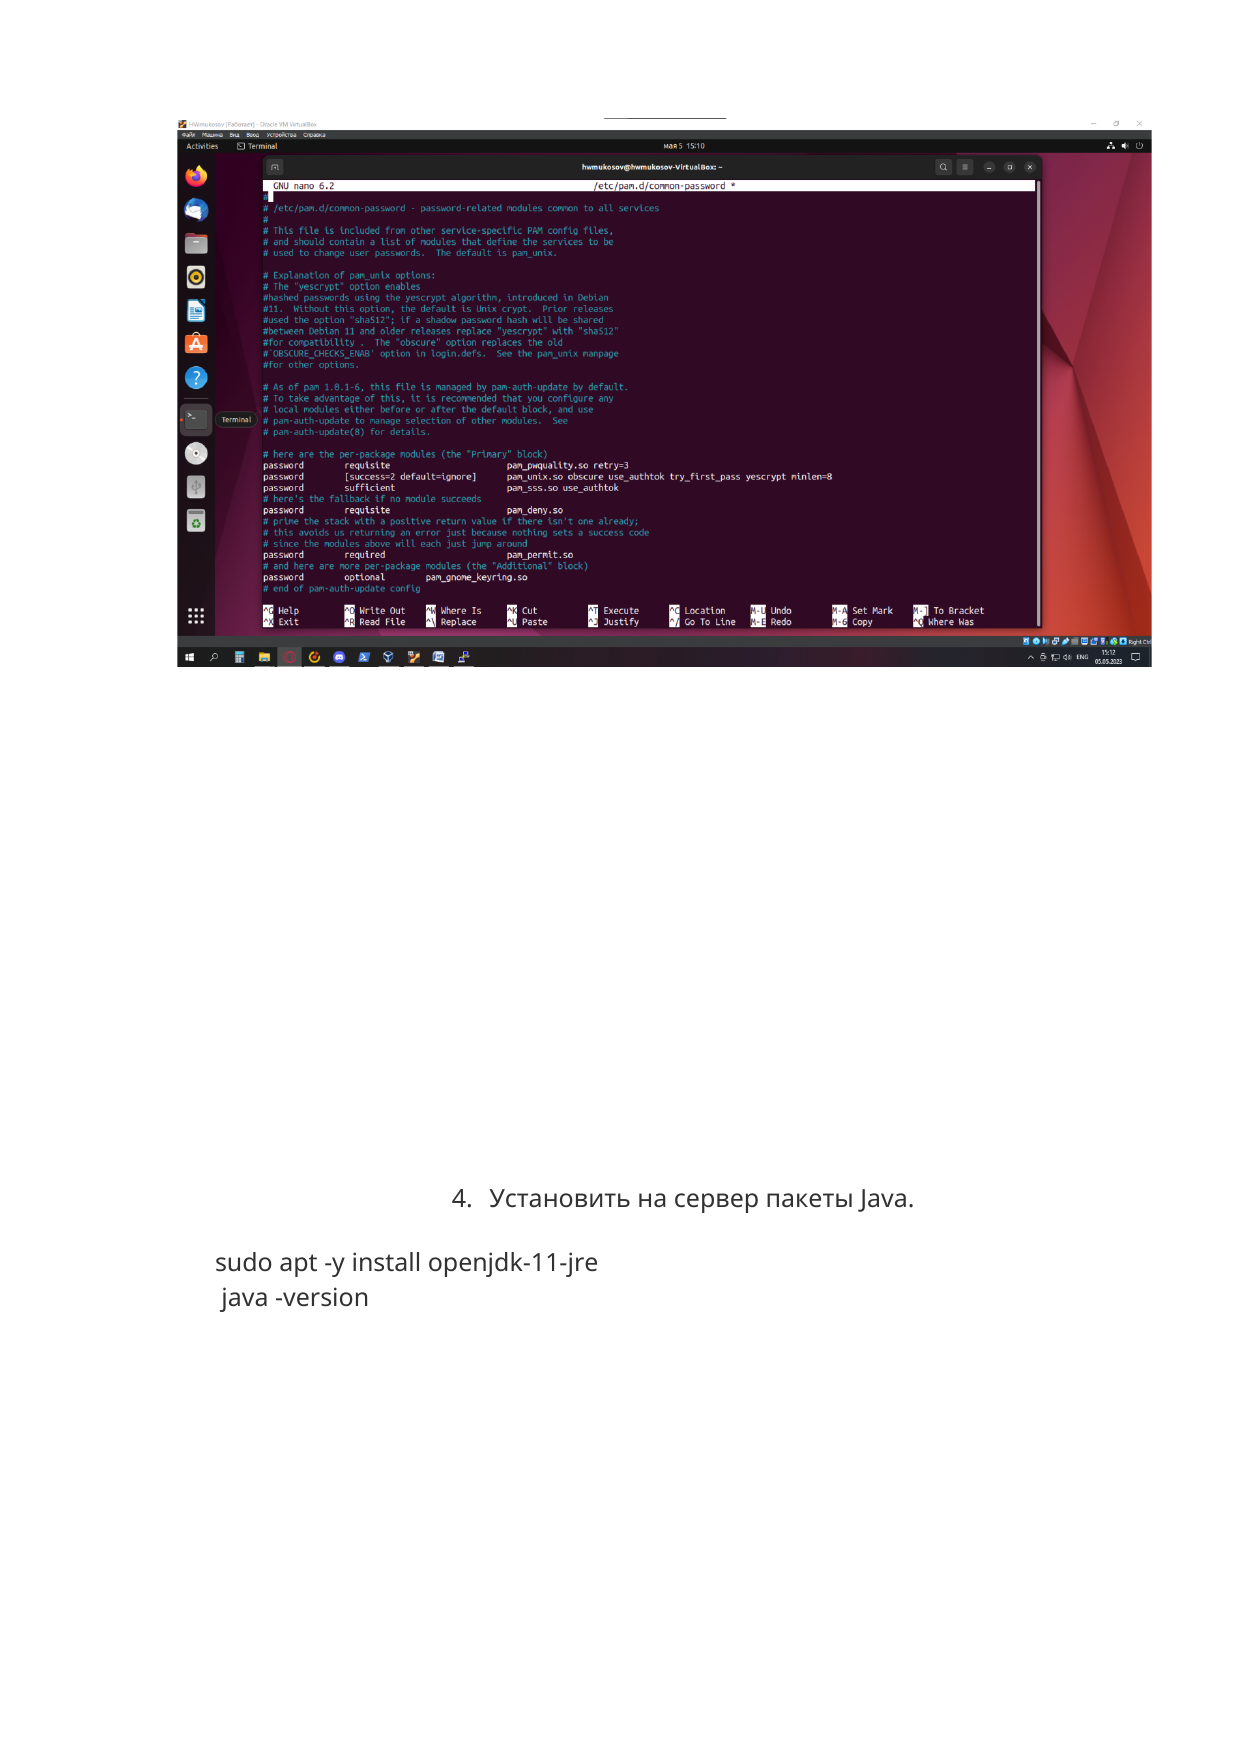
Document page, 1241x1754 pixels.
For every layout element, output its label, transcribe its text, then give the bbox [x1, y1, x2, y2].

picture [177, 118, 1152, 667]
text sudo apt -y install openjdk-11-jre java -version [215, 1244, 1152, 1349]
list Установить на сервер пакеты Java. [215, 1180, 1152, 1215]
